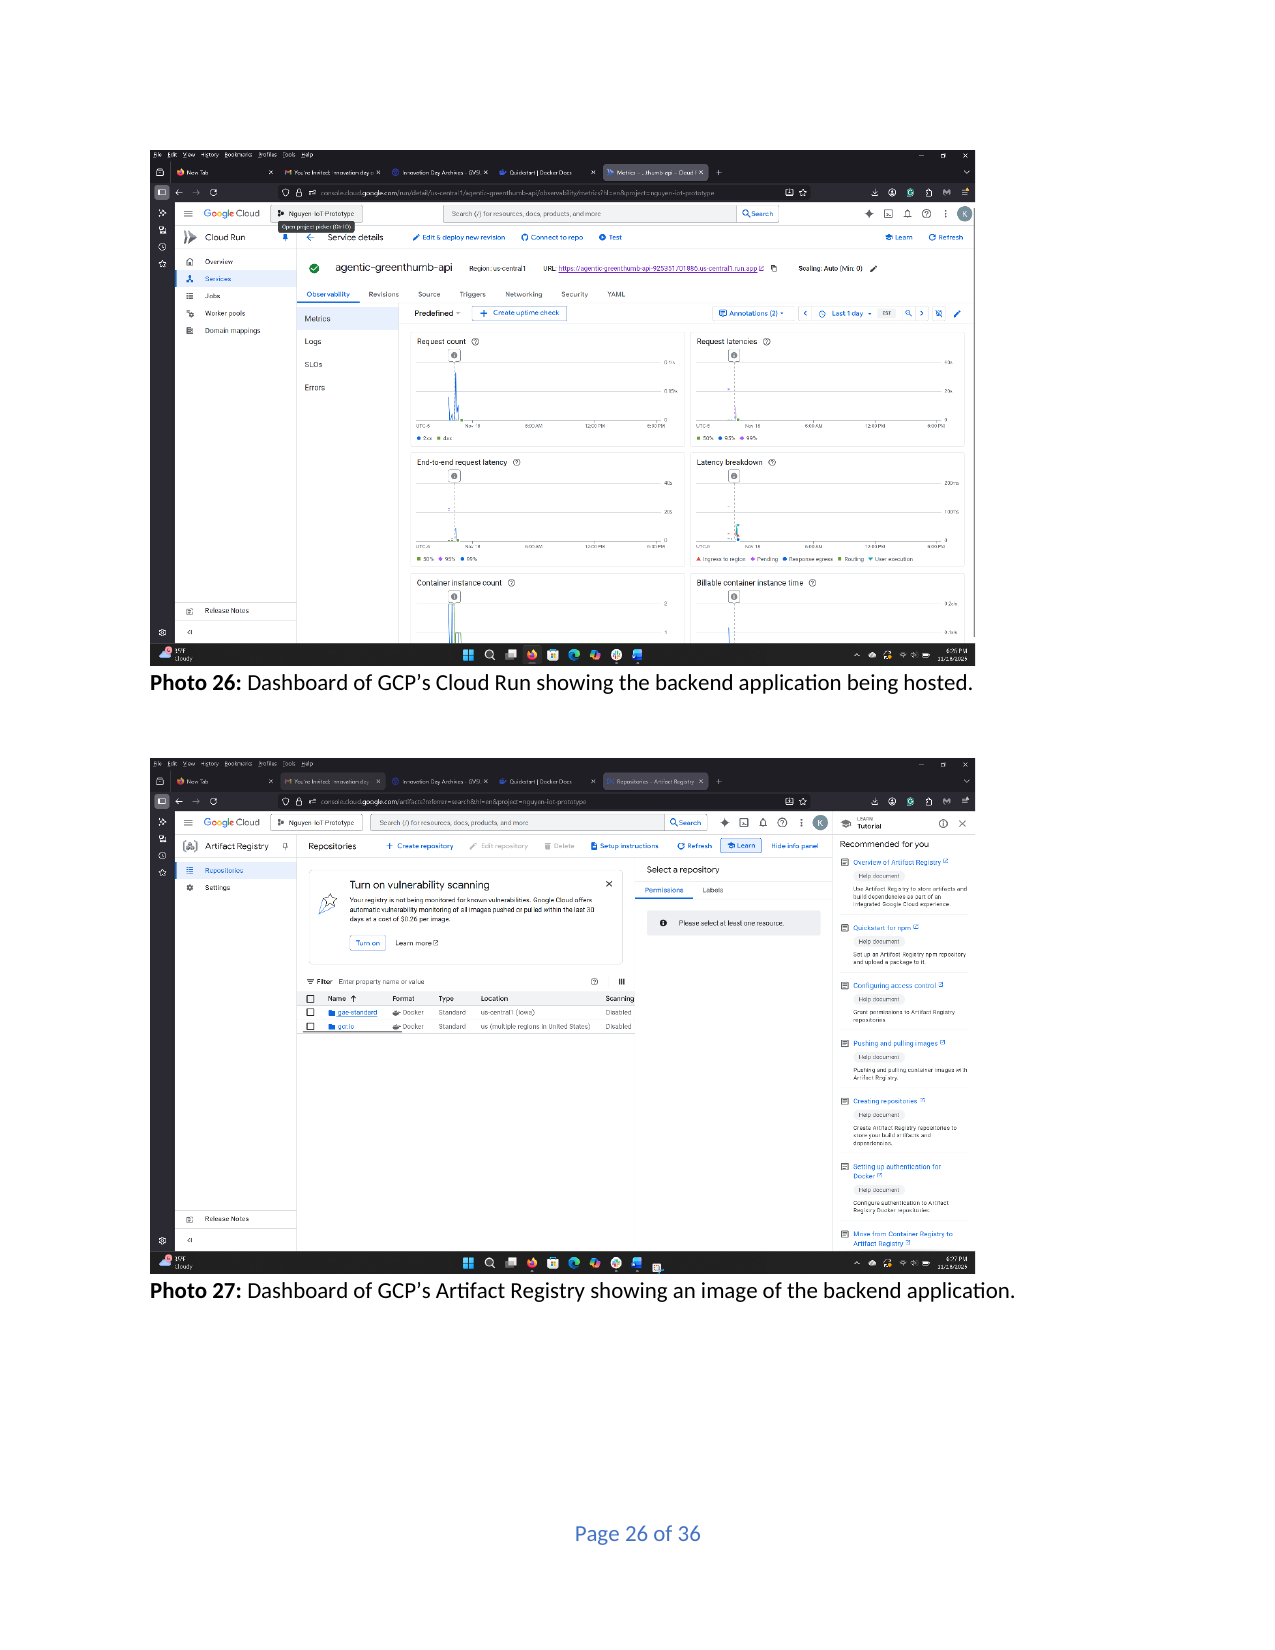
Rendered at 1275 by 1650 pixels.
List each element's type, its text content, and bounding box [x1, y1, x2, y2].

picture [150, 758, 976, 1274]
text Photo 26: Dashboard of GCP’s Cloud Run showing the backend application being hosted. [150, 668, 1125, 696]
picture [150, 150, 976, 666]
text Photo 27: Dashboard of GCP’s Artifact Registry showing an image of the backend application. [150, 1276, 1125, 1304]
